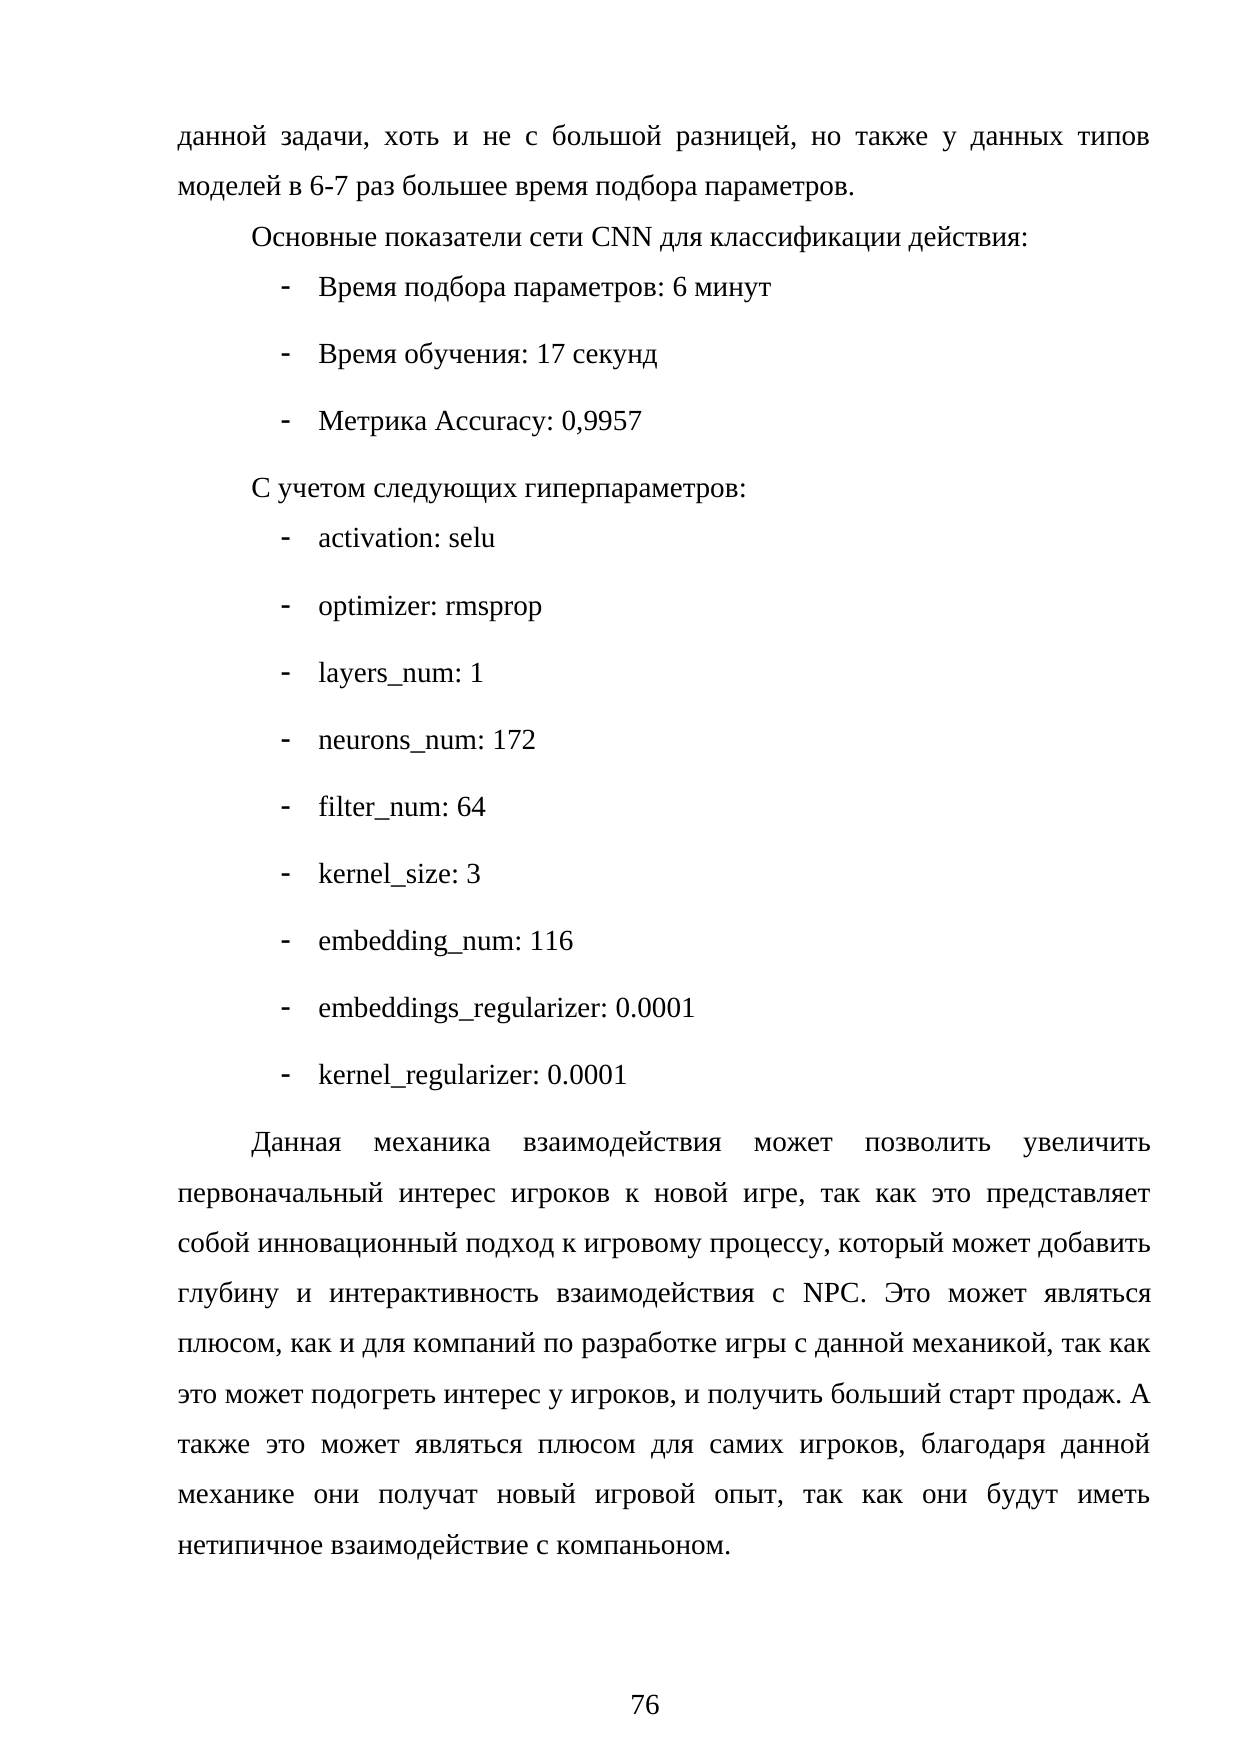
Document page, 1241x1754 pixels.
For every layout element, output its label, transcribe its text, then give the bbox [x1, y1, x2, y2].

list kernel_regularizer: 0.0001 [281, 1057, 1152, 1091]
list neurons_num: 172 [281, 722, 1152, 756]
list activation: selu [281, 521, 1152, 554]
list Время подбора параметров: 6 минут [281, 269, 1152, 303]
list layers_num: 1 [281, 655, 1152, 688]
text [177, 118, 1152, 202]
list kernel_size: 3 [281, 856, 1152, 890]
list Метрика Accuracy: 0,9957 [281, 403, 1152, 437]
list optimizer: rmsprop [281, 588, 1152, 621]
list filter_num: 64 [281, 789, 1152, 823]
list Время обучения: 17 секунд [281, 336, 1152, 370]
text Данная механика взаимодействия может позволить увеличить первоначальный интерес игроков к новой игре, так как это представляет собой инновационный подход к игровому процессу, который может добавить глубину и интерактивность взаимодействия с NPC. Это может являться плюсом, как и для компаний по разработке игры с данной механикой, так как это может подогреть интерес у игроков, и получить больший старт продаж. А также это может являться плюсом для самих игроков, благодаря данной механике они получат новый игровой опыт, так как они будут иметь нетипичное взаимодействие с компаньоном. [177, 1124, 1152, 1560]
list embeddings_regularizer: 0.0001 [281, 990, 1152, 1024]
text С учетом следующих гиперпараметров: [177, 470, 1152, 504]
text Основные показатели сети CNN для классификации действия: [177, 219, 1152, 252]
list embedding_num: 116 [281, 923, 1152, 957]
